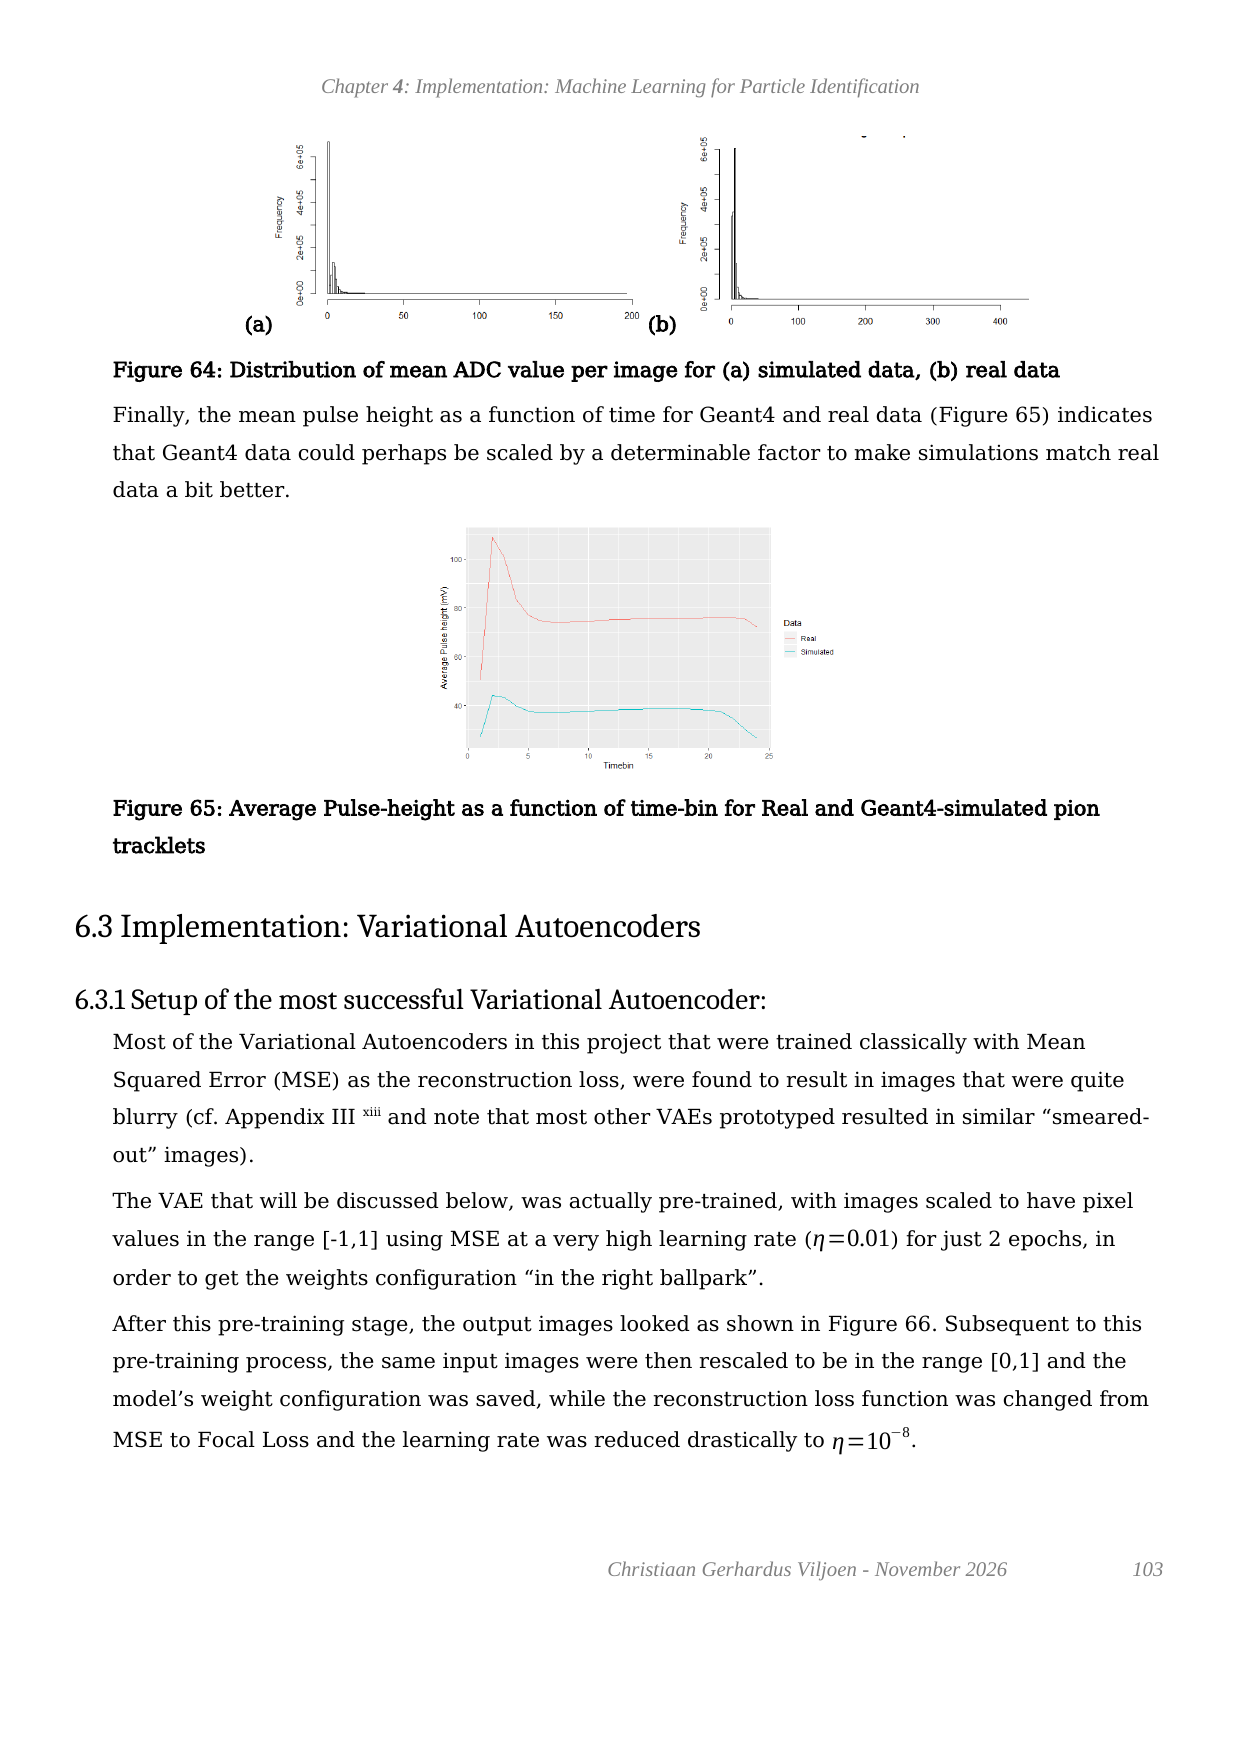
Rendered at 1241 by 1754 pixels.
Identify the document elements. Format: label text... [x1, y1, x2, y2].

subtitle Implementation: Variational Autoencoders [75, 907, 1165, 946]
text After this pre-training stage, the output images looked as shown in Figure 66. Subsequent to this pre-training process, the same input images were then rescaled to be in the range [0,1] and the model’s weight configuration was saved, while the reconstruction loss function was changed from MSE to Focal Loss and the learning rate was reduced drastically to . [112, 1311, 1165, 1454]
picture [273, 135, 647, 332]
text Finally, the mean pulse height as a function of time for Geant4 and real data (Figure 65) indicates that Geant4 data could perhaps be scaled by a determinable factor to make simulations match real data a bit better. [112, 402, 1165, 502]
picture [435, 523, 842, 774]
picture [677, 136, 1035, 332]
text Figure 65: Average Pulse-height as a function of time-bin for Real and Geant4-simulated pion tracklets [112, 795, 1165, 857]
subtitle Setup of the most successful Variational Autoencoder: [75, 983, 1165, 1017]
text The VAE that will be discussed below, was actually pre-trained, with images scaled to have pixel values in the range [-1,1] using MSE at a very high learning rate () for just 2 epochs, in order to get the weights configuration “in the right ballpark”. [112, 1187, 1165, 1290]
text Most of the Variational Autoencoders in this project that were trained classically with Mean Squared Error (MSE) as the reconstruction loss, were found to result in images that were quite blurry (cf. Appendix III and note that most other VAEs prototyped resulted in similar “smeared-out” images). [112, 1029, 1165, 1167]
text Figure 64: Distribution of mean ADC value per image for (a) simulated data, (b) real data [112, 356, 1165, 381]
